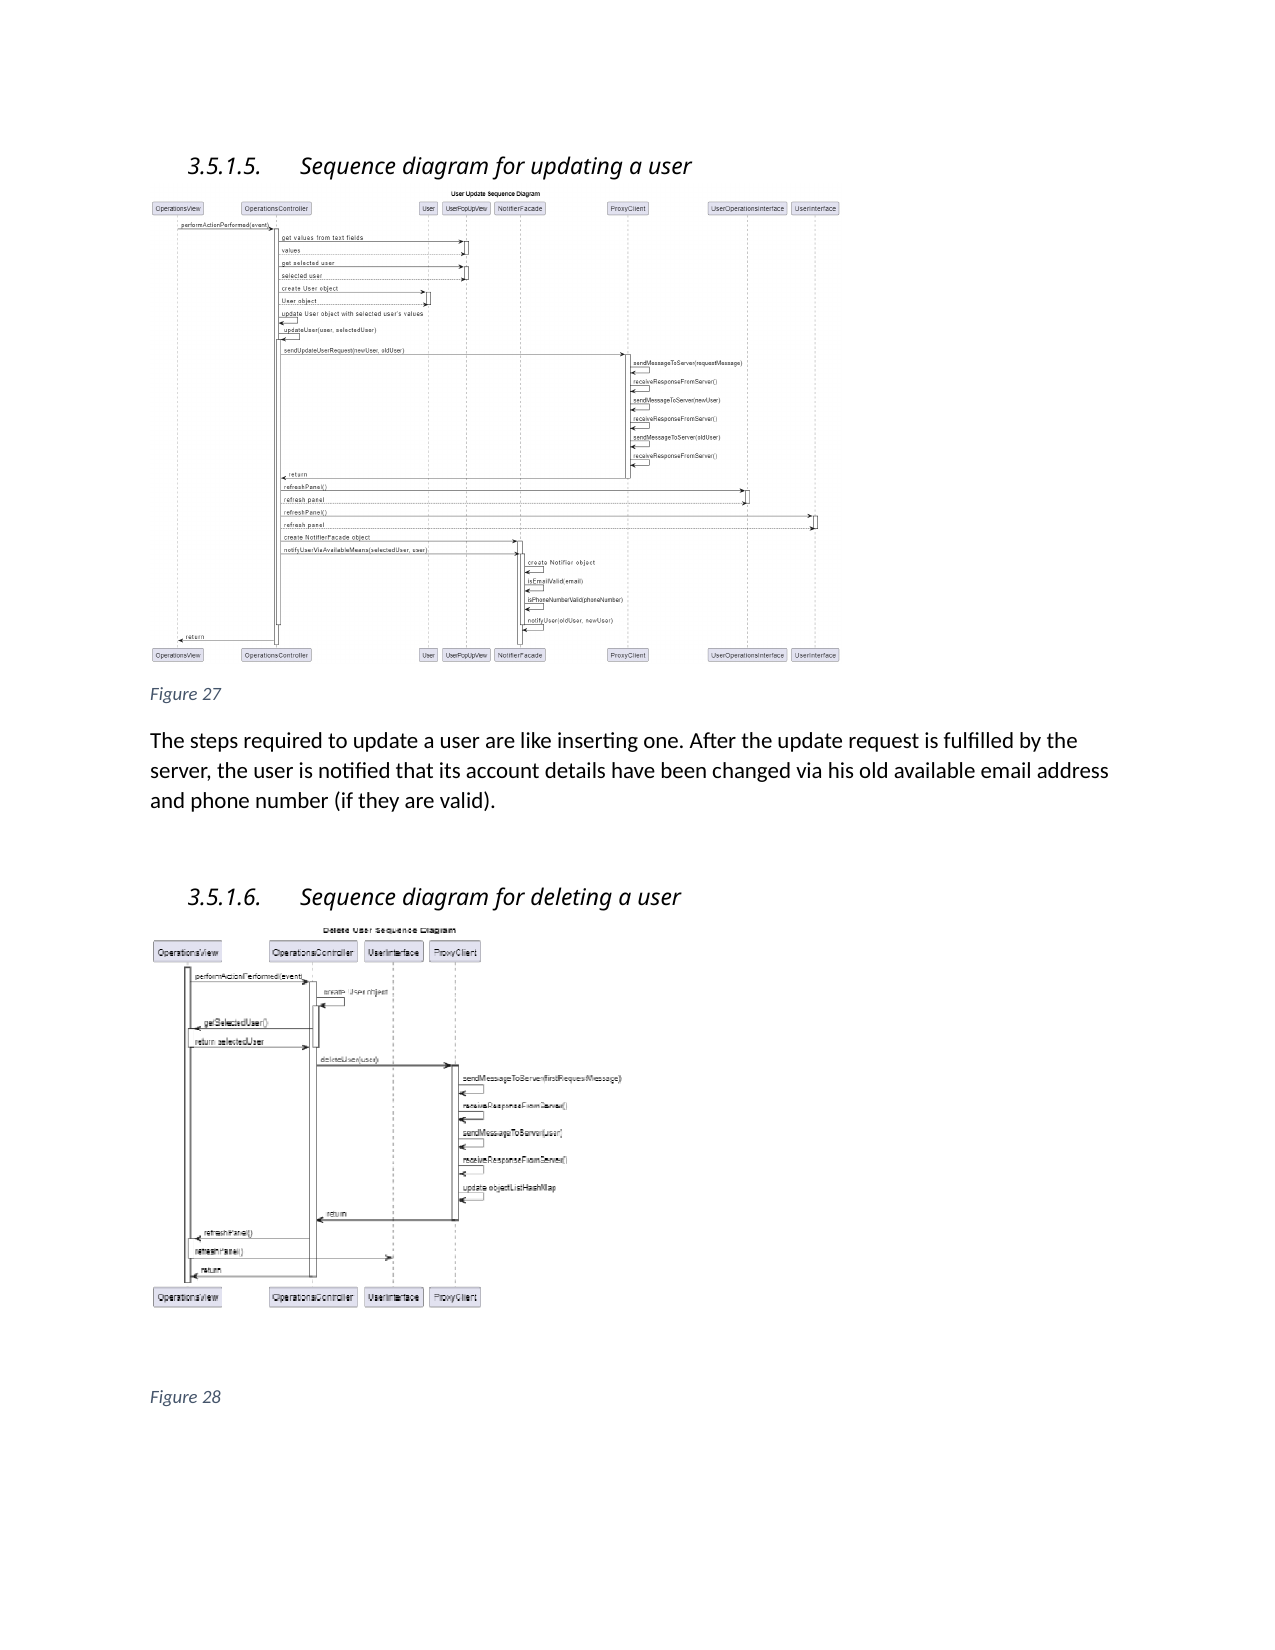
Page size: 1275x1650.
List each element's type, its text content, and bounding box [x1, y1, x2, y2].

picture [150, 914, 701, 1367]
text Figure 27 [150, 682, 1125, 705]
subtitle Sequence diagram for deleting a user [187, 880, 1125, 912]
picture [150, 183, 842, 664]
text The steps required to update a user are like inserting one. After the update request is fulfilled by the server, the user is notified that its account details have been changed via his old available email address and phone number (if they are valid). [150, 726, 1125, 815]
text Figure 28 [150, 1385, 1125, 1408]
subtitle Sequence diagram for updating a user [187, 150, 1125, 181]
